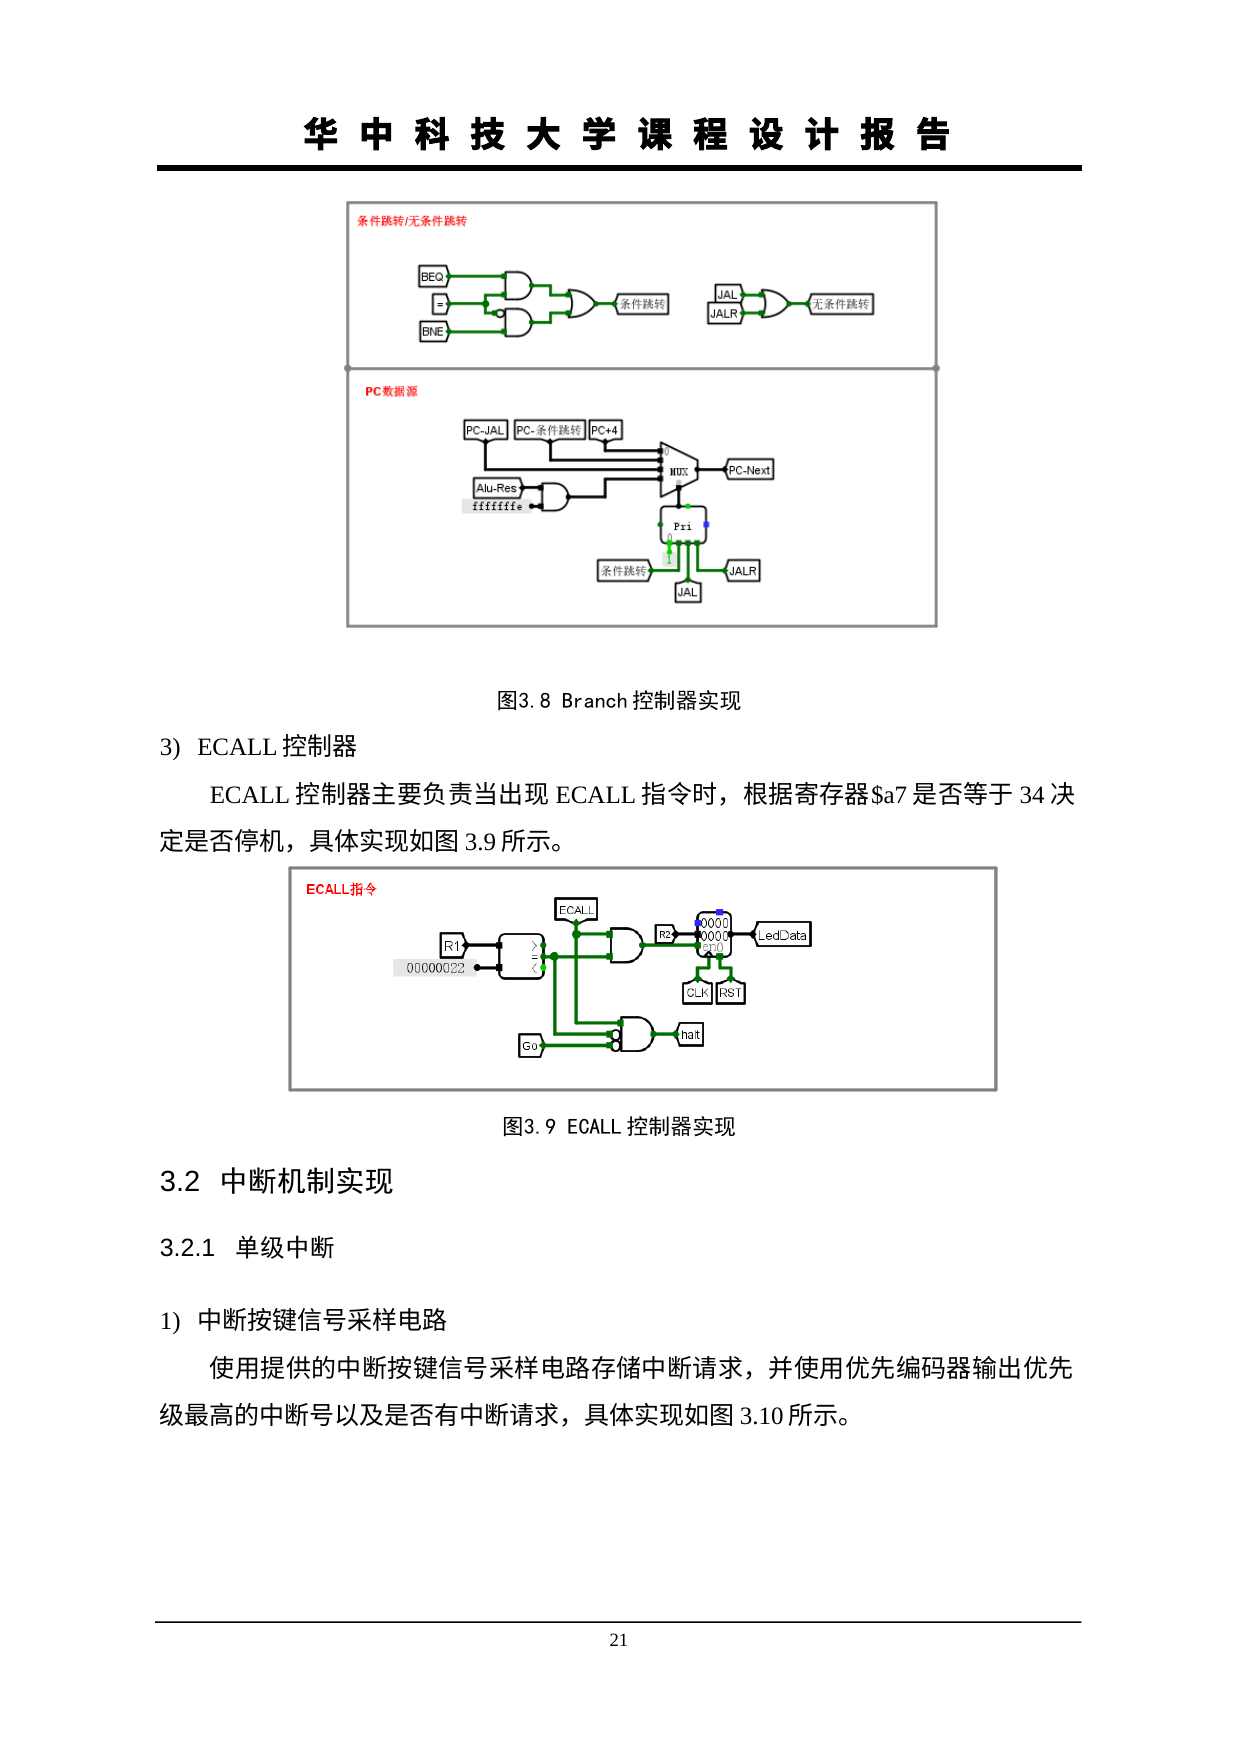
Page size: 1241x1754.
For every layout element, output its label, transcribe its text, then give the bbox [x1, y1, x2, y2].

picture [342, 198, 943, 631]
subtitle 中断机制实现 [159, 1162, 1053, 1198]
list 中断按键信号采样电路 [159, 1294, 1078, 1342]
picture [286, 863, 999, 1094]
list ECALL控制器 [159, 721, 1078, 768]
subtitle 单级中断 [159, 1223, 1078, 1271]
